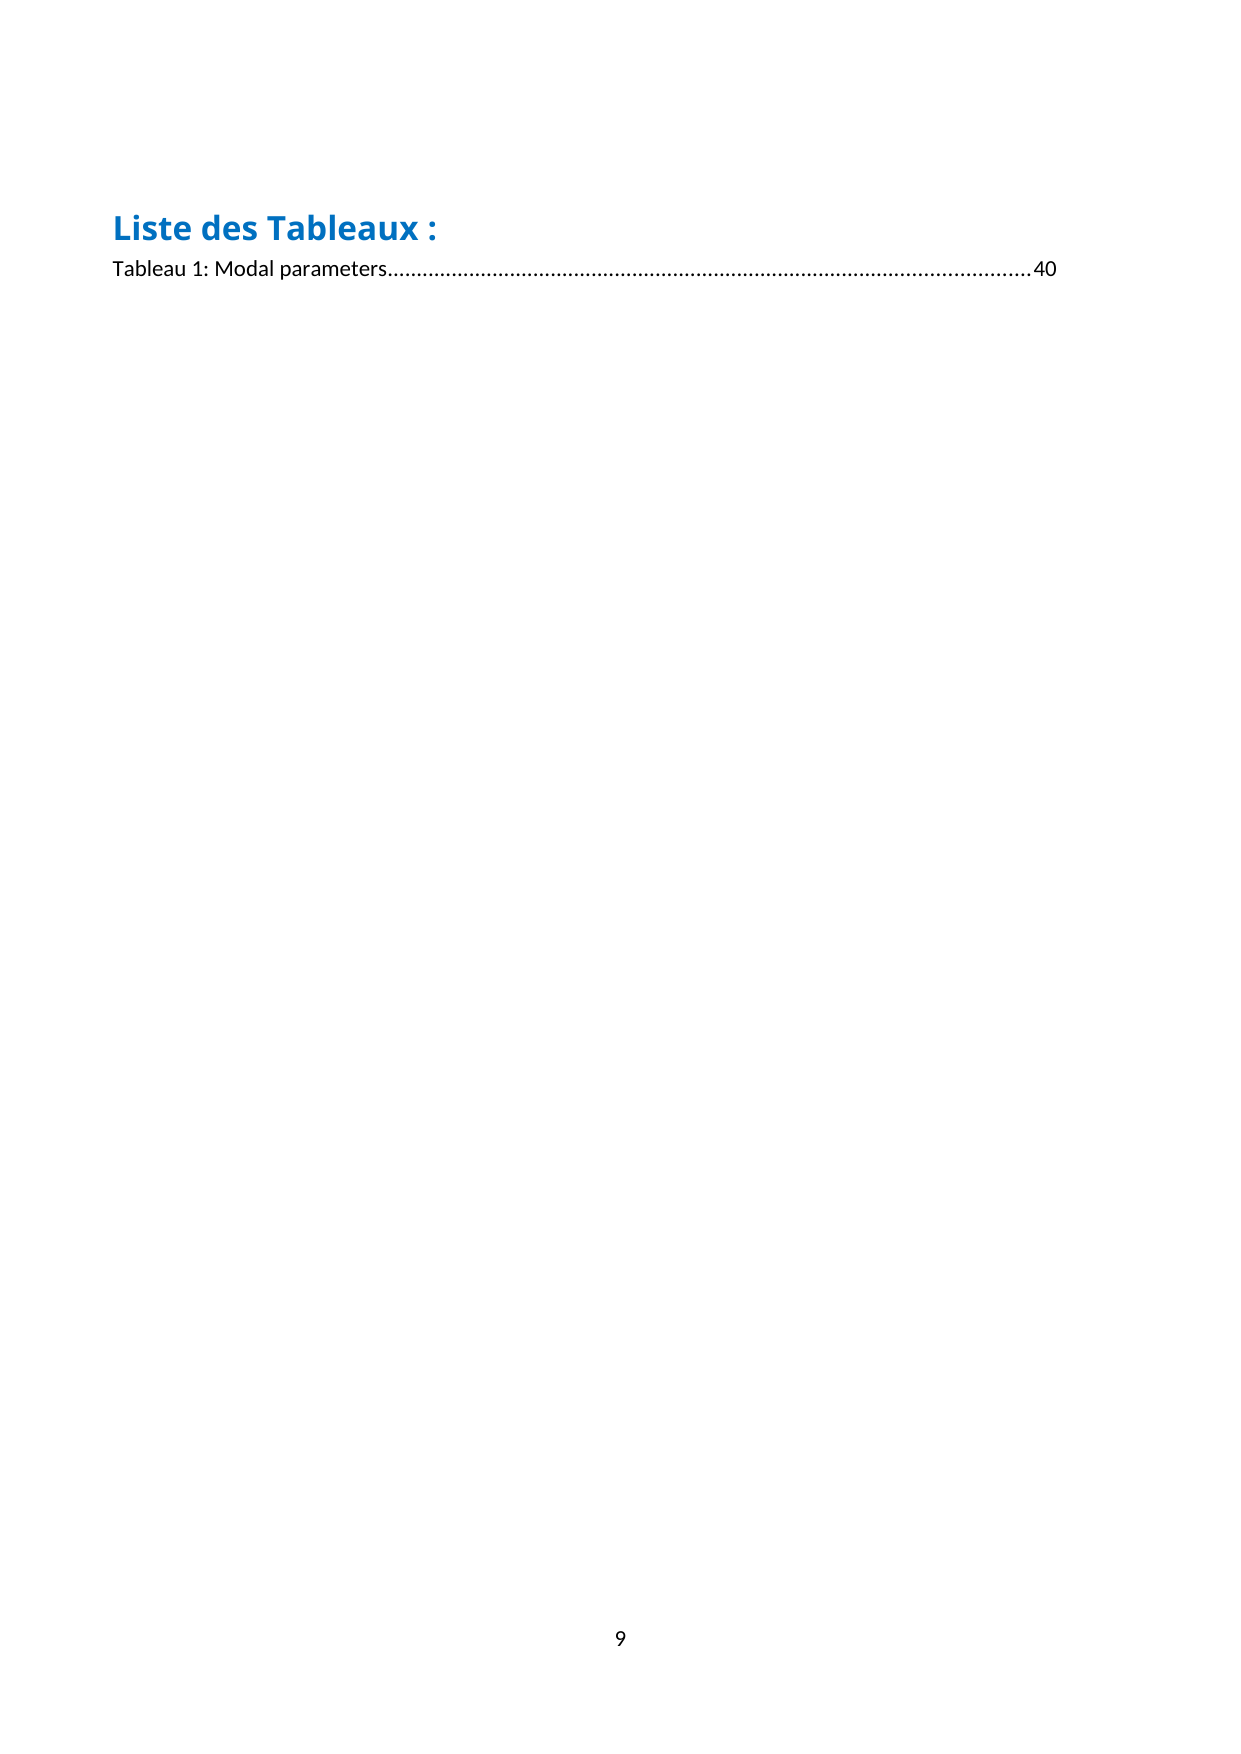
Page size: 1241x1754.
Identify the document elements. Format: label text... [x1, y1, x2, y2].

text Tableau 1: Modal parameters 40 [112, 254, 1128, 282]
subtitle Liste des Tableaux : [112, 205, 1128, 251]
